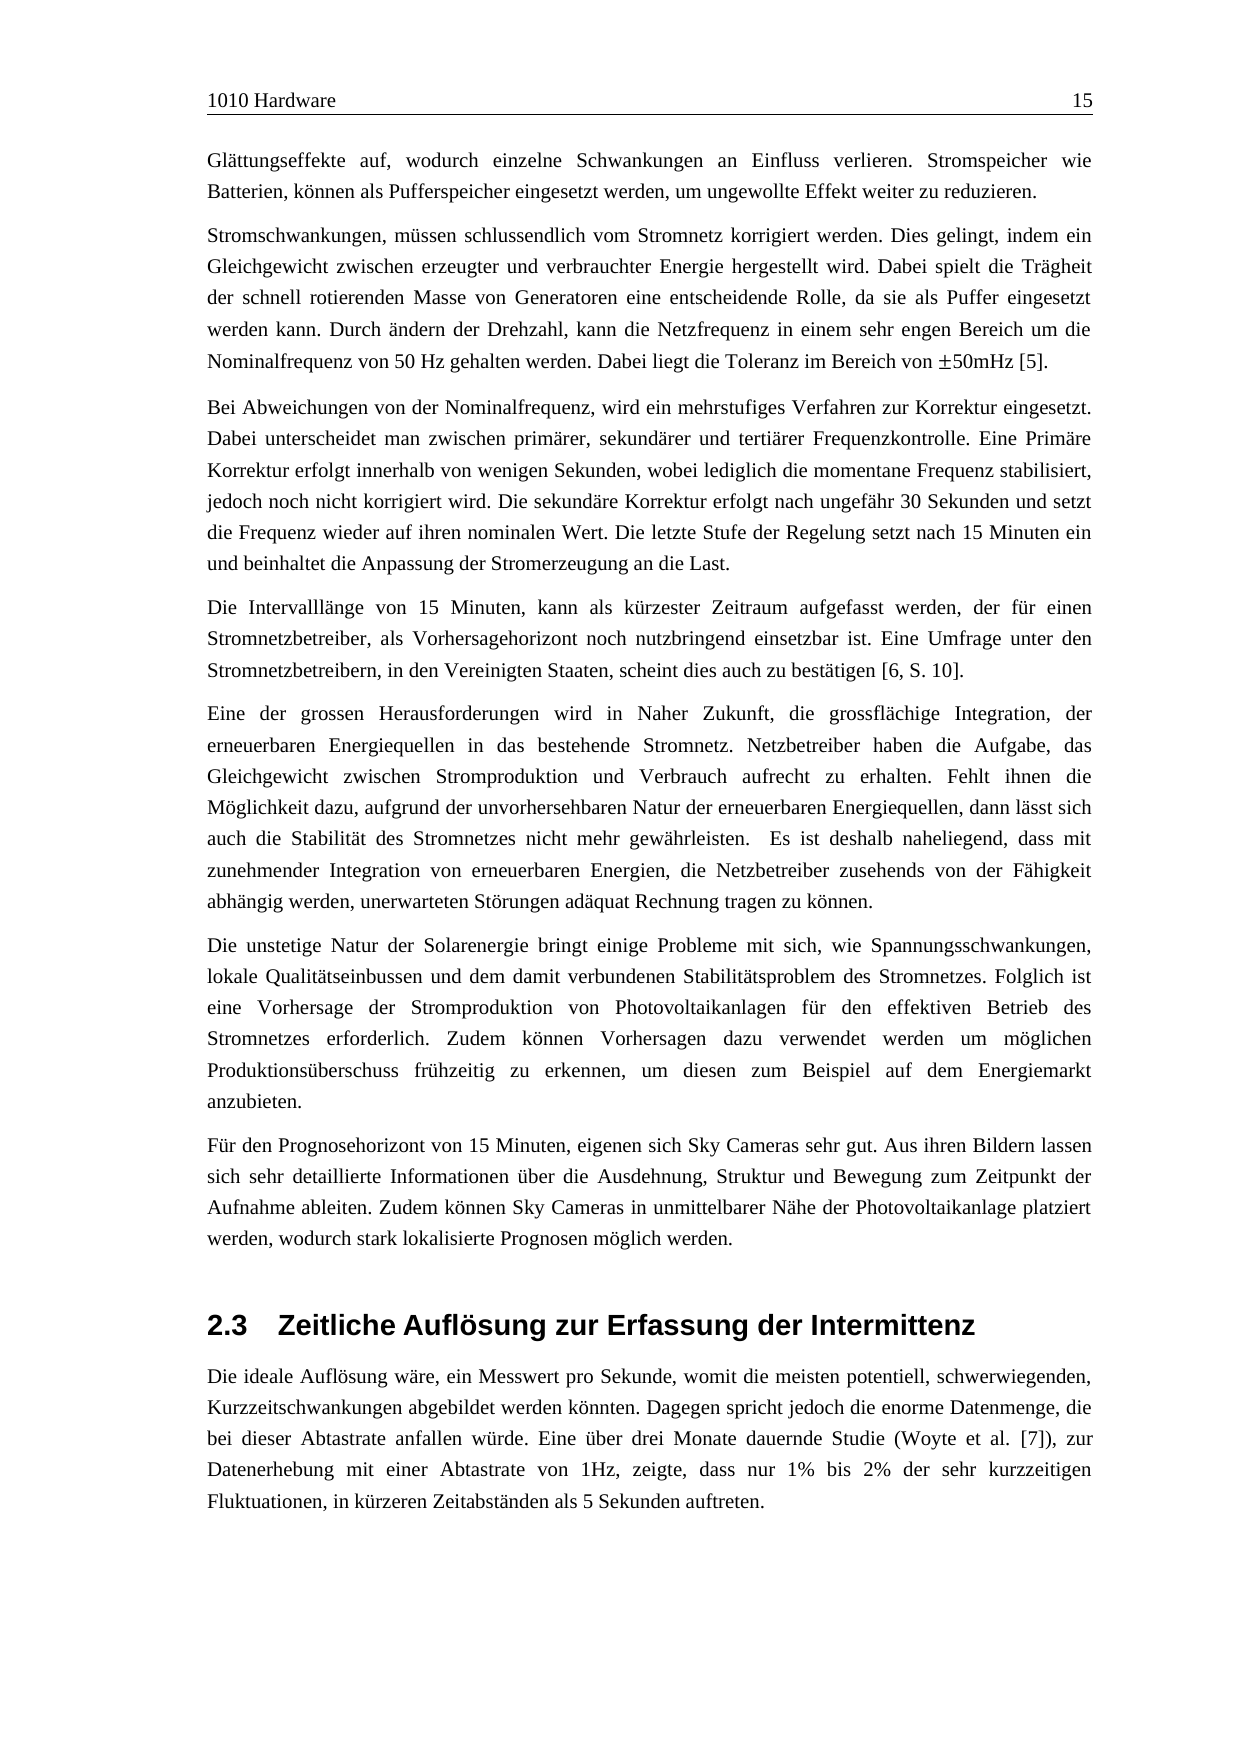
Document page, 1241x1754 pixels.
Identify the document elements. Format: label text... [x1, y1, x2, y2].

text Bei Abweichungen von der Nominalfrequenz, wird ein mehrstufiges Verfahren zur Korrektur eingesetzt. Dabei unterscheidet man zwischen primärer, sekundärer und tertiärer Frequenzkontrolle. Eine Primäre Korrektur erfolgt innerhalb von wenigen Sekunden, wobei lediglich die momentane Frequenz stabilisiert, jedoch noch nicht korrigiert wird. Die sekundäre Korrektur erfolgt nach ungefähr 30 Sekunden und setzt die Frequenz wieder auf ihren nominalen Wert. Die letzte Stufe der Regelung setzt nach 15 Minuten ein und beinhaltet die Anpassung der Stromerzeugung an die Last. [207, 395, 1093, 575]
text Eine der grossen Herausforderungen wird in Naher Zukunft, die grossflächige Integration, der erneuerbaren Energiequellen in das bestehende Stromnetz. Netzbetreiber haben die Aufgabe, das Gleichgewicht zwischen Stromproduktion und Verbrauch aufrecht zu erhalten. Fehlt ihnen die Möglichkeit dazu, aufgrund der unvorhersehbaren Natur der erneuerbaren Energiequellen, dann lässt sich auch die Stabilität des Stromnetzes nicht mehr gewährleisten. Es ist deshalb naheliegend, dass mit zunehmender Integration von erneuerbaren Energien, die Netzbetreiber zusehends von der Fähigkeit abhängig werden, unerwarteten Störungen adäquat Rechnung tragen zu können. [207, 701, 1093, 913]
subtitle Zeitliche Auflösung zur Erfassung der Intermittenz [207, 1307, 1093, 1341]
text Die ideale Auflösung wäre, ein Messwert pro Sekunde, womit die meisten potentiell, schwerwiegenden, Kurzzeitschwankungen abgebildet werden könnten. Dagegen spricht jedoch die enorme Datenmenge, die bei dieser Abtastrate anfallen würde. Eine über drei Monate dauernde Studie (Woyte et al. [7]), zur Datenerhebung mit einer Abtastrate von 1Hz, zeigte, dass nur 1% bis 2% der sehr kurzzeitigen Fluktuationen, in kürzeren Zeitabständen als 5 Sekunden auftreten. [207, 1363, 1093, 1513]
text Für den Prognosehorizont von 15 Minuten, eigenen sich Sky Cameras sehr gut. Aus ihren Bildern lassen sich sehr detaillierte Informationen über die Ausdehnung, Struktur und Bewegung zum Zeitpunkt der Aufnahme ableiten. Zudem können Sky Cameras in unmittelbarer Nähe der Photovoltaikanlage platziert werden, wodurch stark lokalisierte Prognosen möglich werden. [207, 1132, 1093, 1250]
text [207, 148, 1093, 203]
text Die unstetige Natur der Solarenergie bringt einige Probleme mit sich, wie Spannungsschwankungen, lokale Qualitätseinbussen und dem damit verbundenen Stabilitätsproblem des Stromnetzes. Folglich ist eine Vorhersage der Stromproduktion von Photovoltaikanlagen für den effektiven Betrieb des Stromnetzes erforderlich. Zudem können Vorhersagen dazu verwendet werden um möglichen Produktionsüberschuss frühzeitig zu erkennen, um diesen zum Beispiel auf dem Energiemarkt anzubieten. [207, 932, 1093, 1113]
text Die Intervalllänge von 15 Minuten, kann als kürzester Zeitraum aufgefasst werden, der für einen Stromnetzbetreiber, als Vorhersagehorizont noch nutzbringend einsetzbar ist. Eine Umfrage unter den Stromnetzbetreibern, in den Vereinigten Staaten, scheint dies auch zu bestätigen [6, S. 10]. [207, 595, 1093, 682]
text Stromschwankungen, müssen schlussendlich vom Stromnetz korrigiert werden. Dies gelingt, indem ein Gleichgewicht zwischen erzeugter und verbrauchter Energie hergestellt wird. Dabei spielt die Trägheit der schnell rotierenden Masse von Generatoren eine entscheidende Rolle, da sie als Puffer eingesetzt werden kann. Durch ändern der Drehzahl, kann die Netzfrequenz in einem sehr engen Bereich um die Nominalfrequenz von 50 Hz gehalten werden. Dabei liegt die Toleranz im Bereich von 50mHz [5]. [207, 223, 1093, 375]
